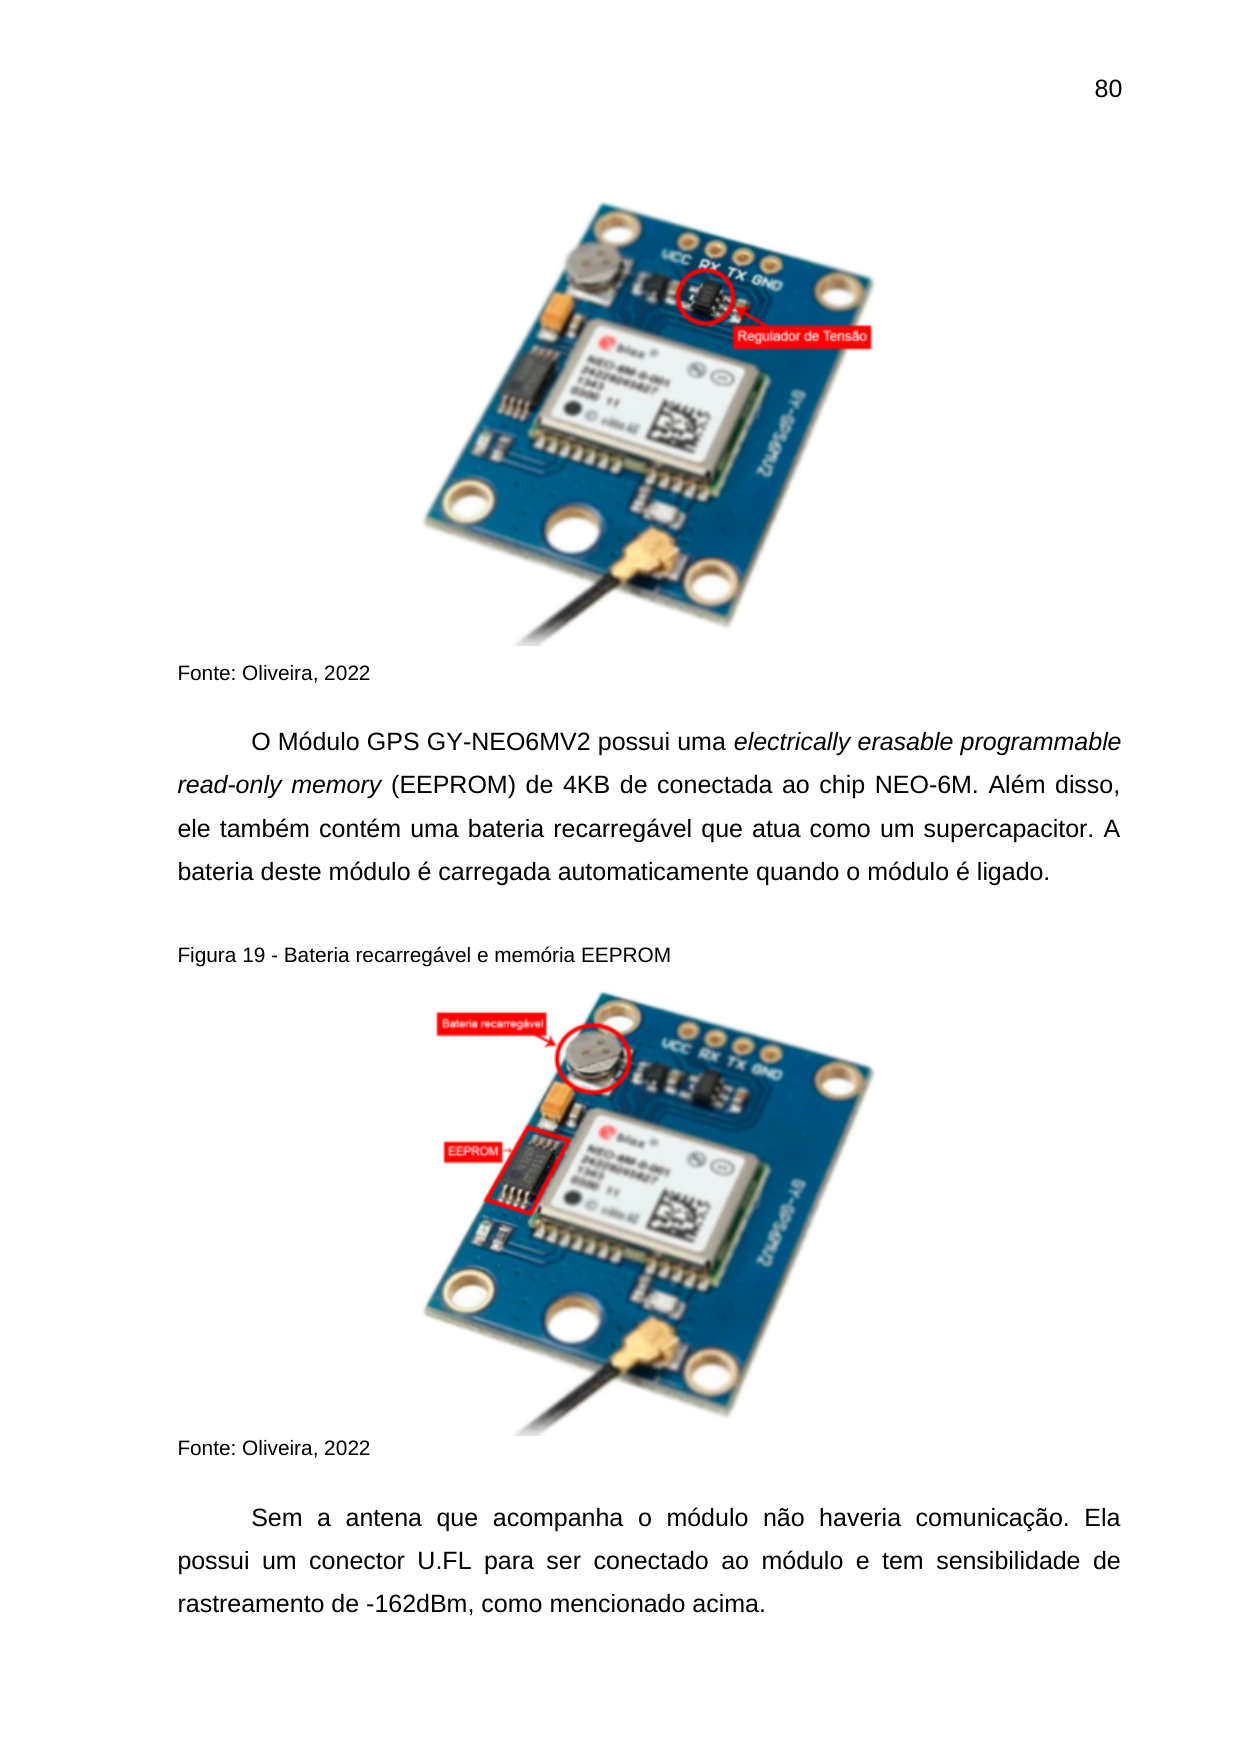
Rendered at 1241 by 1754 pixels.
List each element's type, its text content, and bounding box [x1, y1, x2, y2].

picture [415, 967, 884, 1436]
text Fonte: Oliveira, 2022 [177, 660, 1122, 684]
text Sem a antena que acompanha o módulo não haveria comunicação. Ela possui um conector U.FL para ser conectado ao módulo e tem sensibilidade de rastreamento de -162dBm, como mencionado acima. [177, 1503, 1122, 1618]
picture [415, 177, 884, 646]
text Fonte: Oliveira, 2022 [177, 1436, 1122, 1460]
text O Módulo GPS GY-NEO6MV2 possui uma electrically erasable programmable read-only memory (EEPROM) de 4KB de conectada ao chip NEO-6M. Além disso, ele também contém uma bateria recarregável que atua como um supercapacitor. A bateria deste módulo é carregada automaticamente quando o módulo é ligado. [177, 727, 1122, 886]
